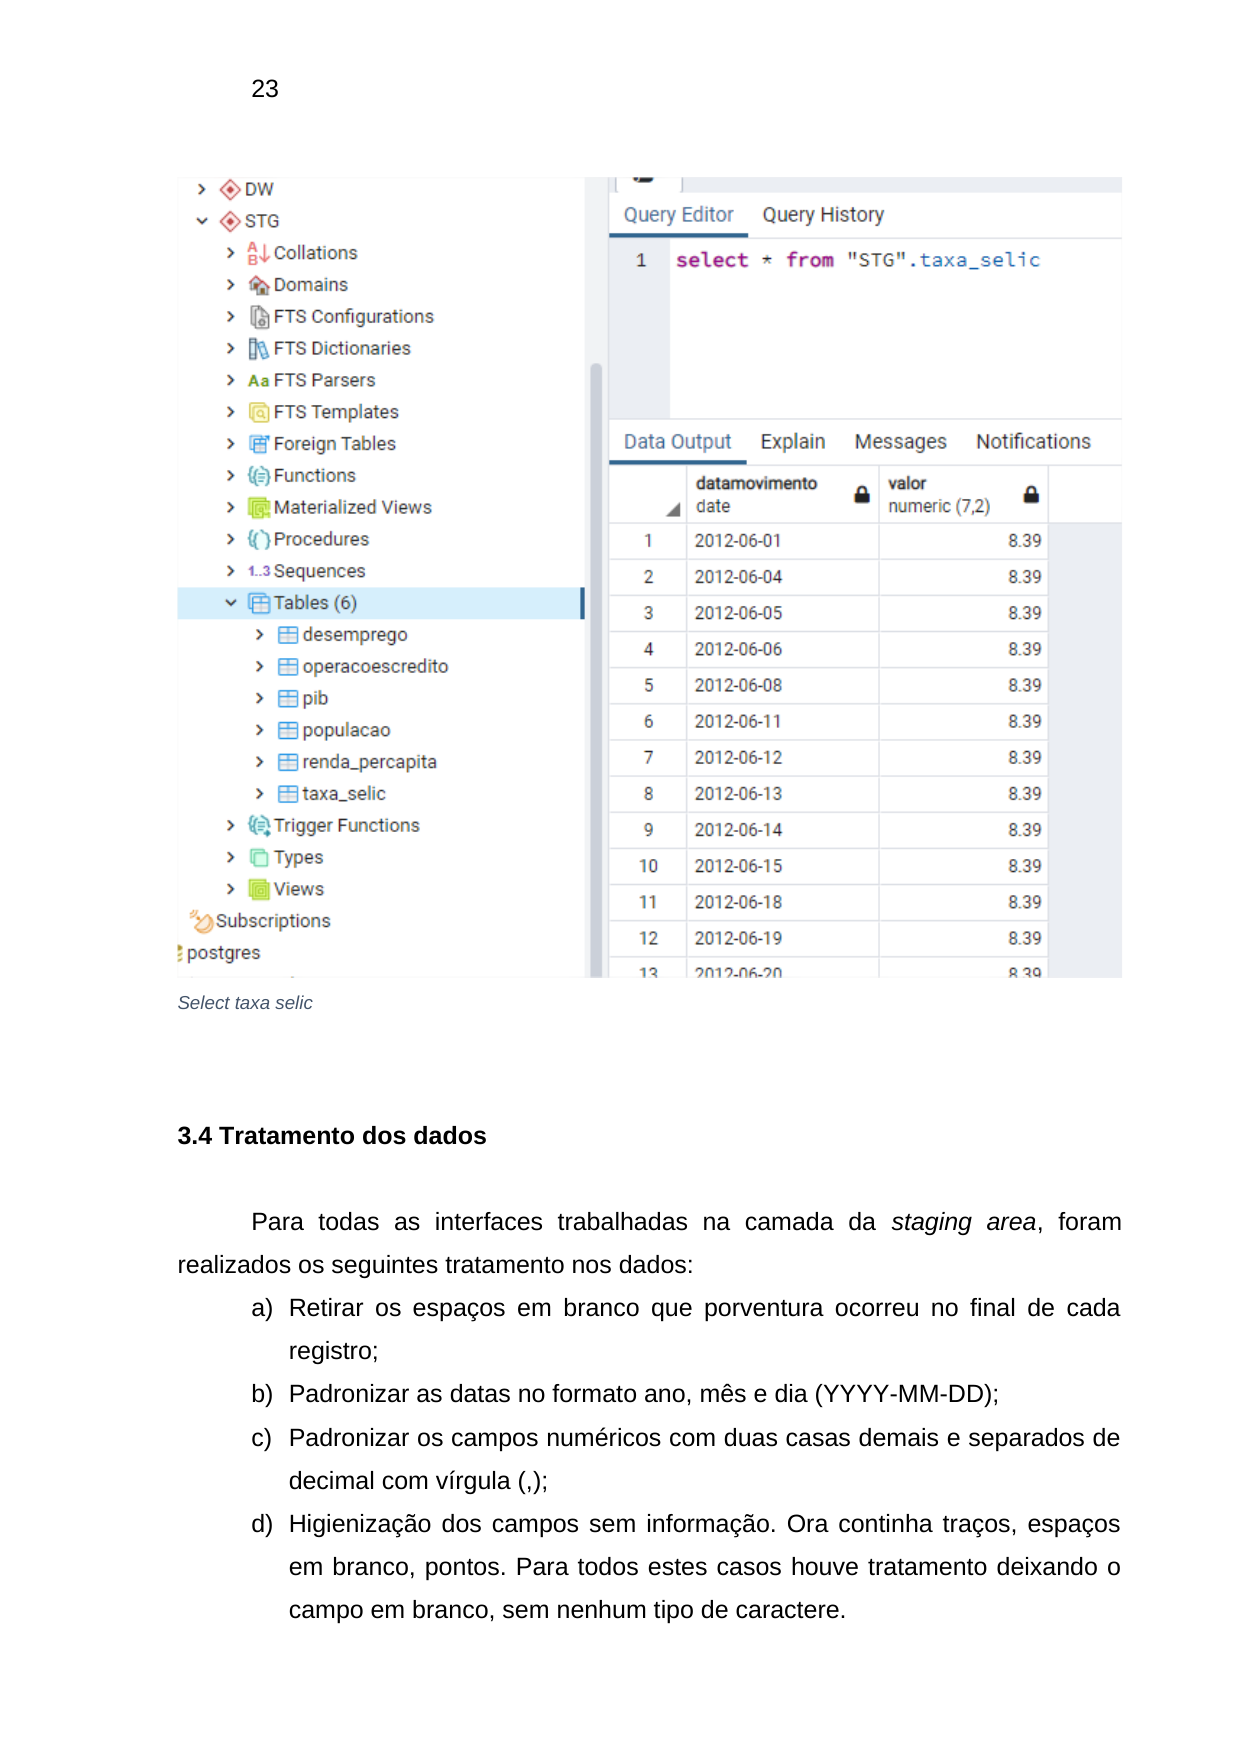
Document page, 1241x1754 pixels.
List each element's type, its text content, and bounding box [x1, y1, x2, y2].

list Retirar os espaços em branco que porventura ocorreu no final de cada registro; [251, 1293, 1122, 1365]
list Padronizar as datas no formato ano, mês e dia (YYYY-MM-DD); [251, 1379, 1122, 1408]
subtitle 3.4 Tratamento dos dados [177, 1121, 1122, 1149]
text Select taxa selic [177, 992, 1122, 1013]
list Higienização dos campos sem informação. Ora continha traços, espaços em branco, pontos. Para todos estes casos houve tratamento deixando o campo em branco, sem nenhum tipo de caractere. [251, 1509, 1122, 1624]
picture [177, 177, 1123, 978]
list Padronizar os campos numéricos com duas casas demais e separados de decimal com vírgula (,); [251, 1422, 1122, 1494]
text Para todas as interfaces trabalhadas na camada da staging area, foram realizados os seguintes tratamento nos dados: [177, 1207, 1122, 1279]
